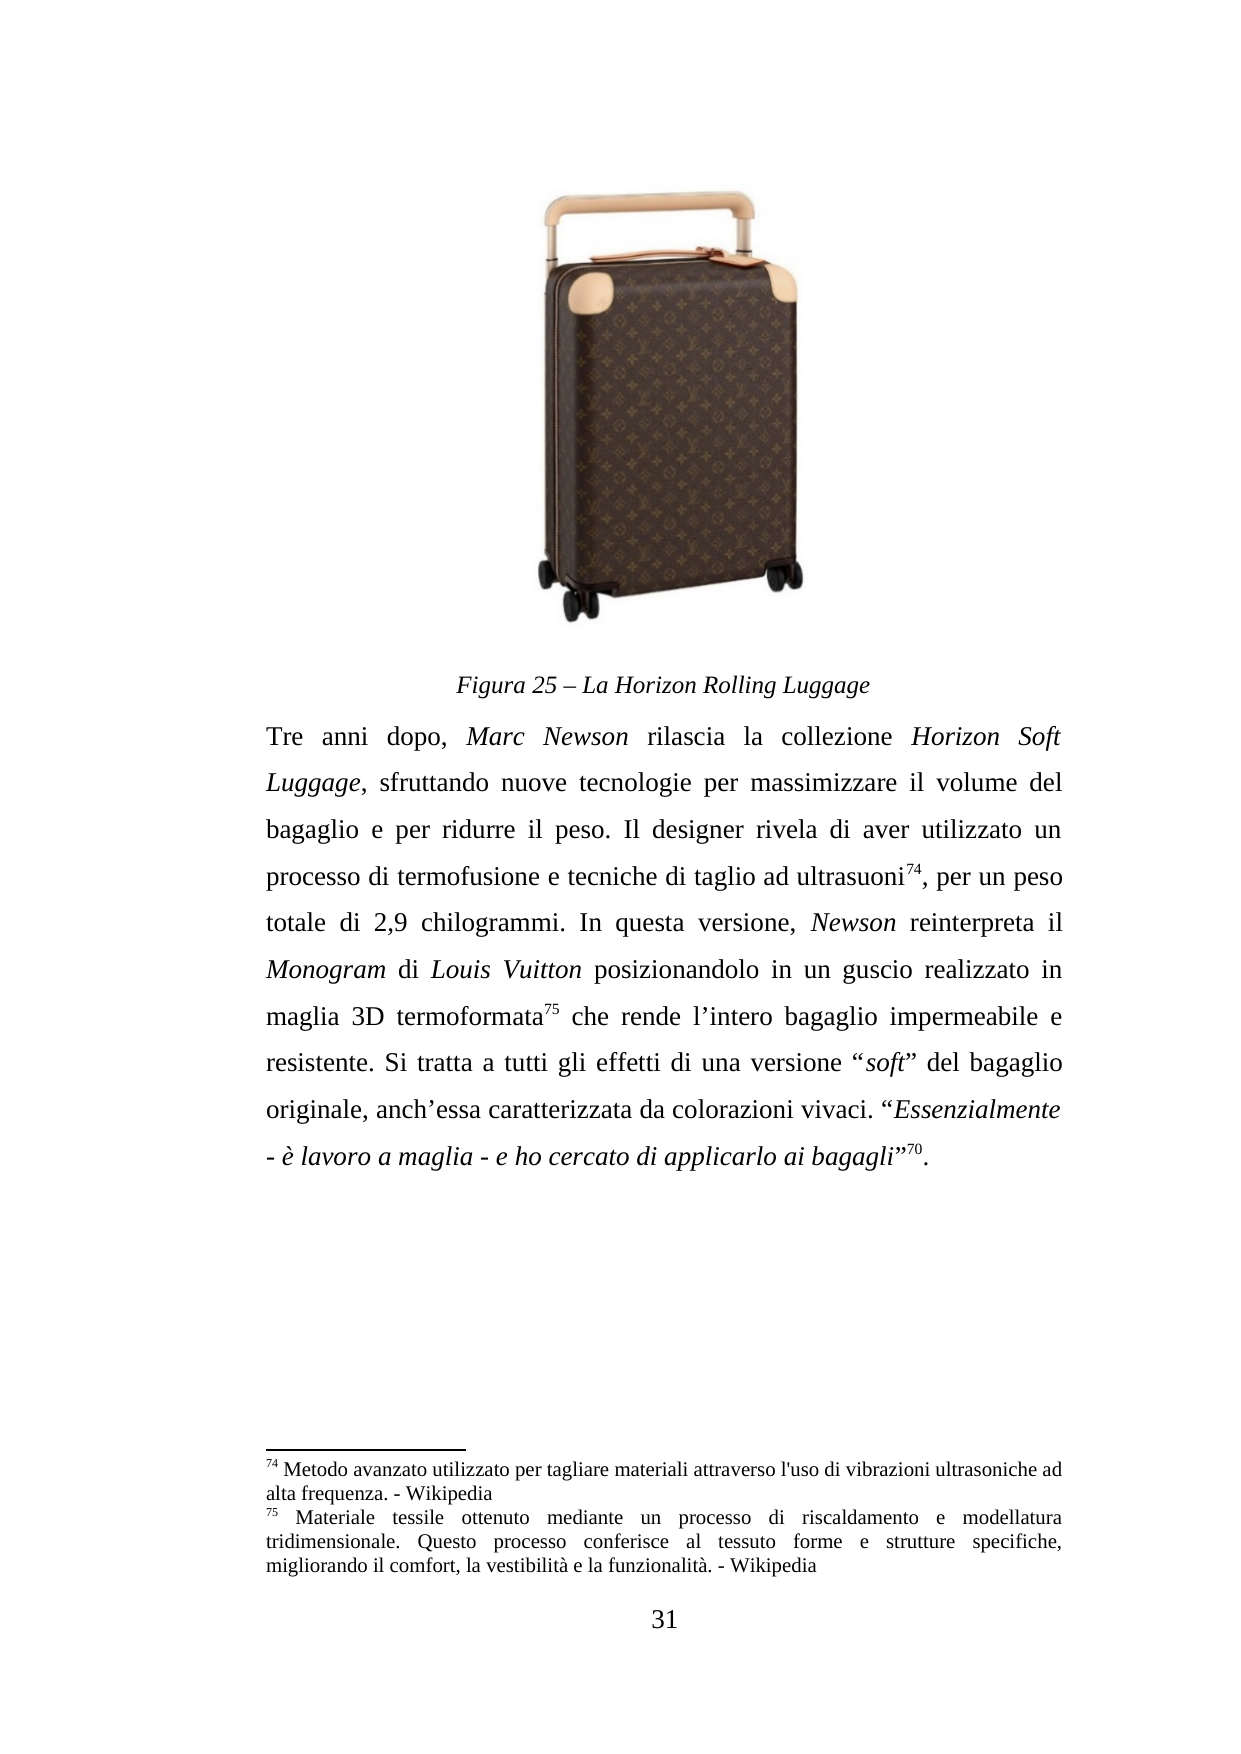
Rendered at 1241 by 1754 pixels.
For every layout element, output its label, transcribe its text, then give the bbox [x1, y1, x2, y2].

text Tre anni dopo, Marc Newson rilascia la collezione Horizon Soft Luggage, sfruttando nuove tecnologie per massimizzare il volume del bagaglio e per ridurre il peso. Il designer rivela di aver utilizzato un processo di termofusione e tecniche di taglio ad ultrasuoni, per un peso totale di 2,9 chilogrammi. In questa versione, Newson reinterpreta il Monogram di Louis Vuitton posizionandolo in un guscio realizzato in maglia 3D termoformata che rende l’intero bagaglio impermeabile e resistente. Si tratta a tutti gli effetti di una versione “soft” del bagaglio originale, anch’essa caratterizzata da colorazioni vivaci. “Essenzialmente - è lavoro a maglia - e ho cercato di applicarlo ai bagagli”70. [266, 720, 1063, 1171]
picture [398, 177, 931, 632]
text Figura 25 – La Horizon Rolling Luggage [266, 670, 1063, 699]
